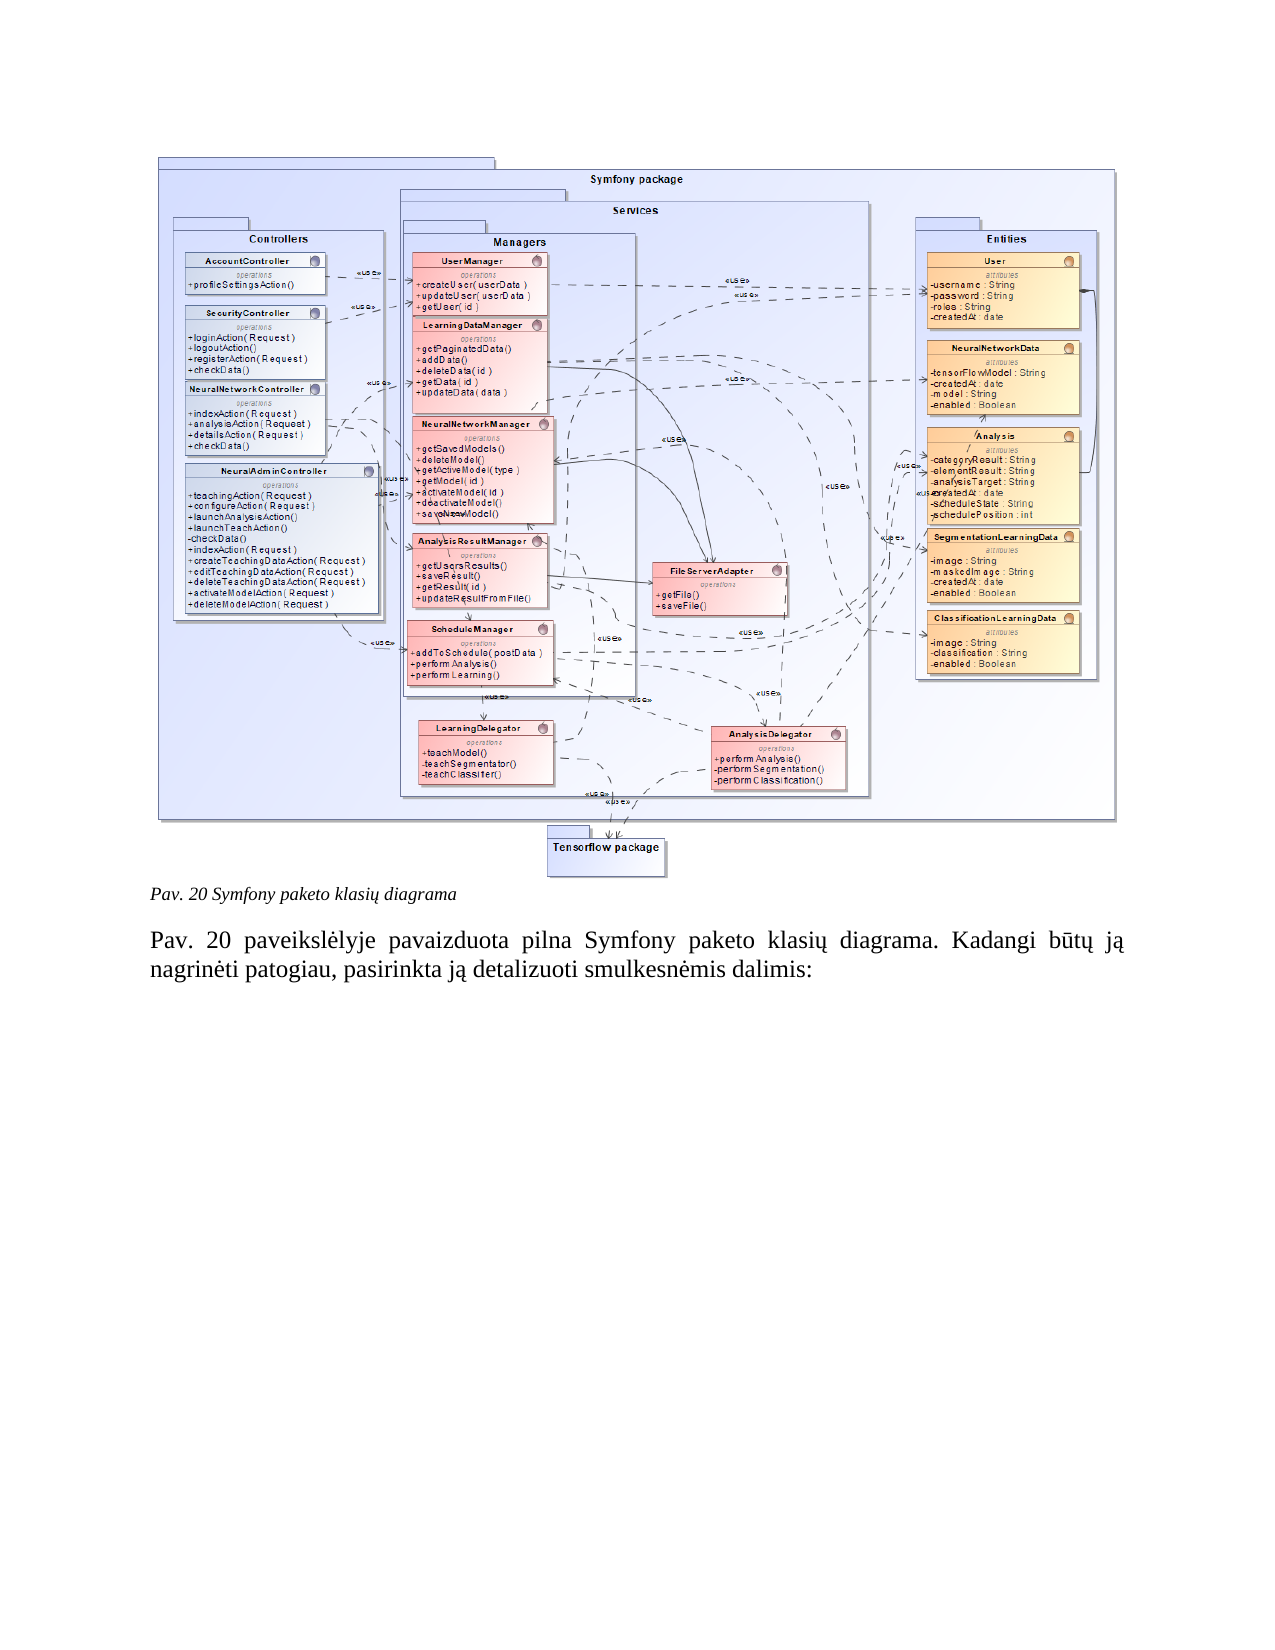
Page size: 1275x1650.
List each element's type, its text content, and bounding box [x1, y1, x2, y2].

text Pav. 20 paveikslėlyje pavaizduota pilna Symfony paketo klasių diagrama. Kadangi būtų ją nagrinėti patogiau, pasirinkta ją detalizuoti smulkesnėmis dalimis: [150, 925, 1125, 983]
picture [150, 150, 1125, 883]
text Pav. 20 Symfony paketo klasių diagrama [150, 883, 1125, 904]
